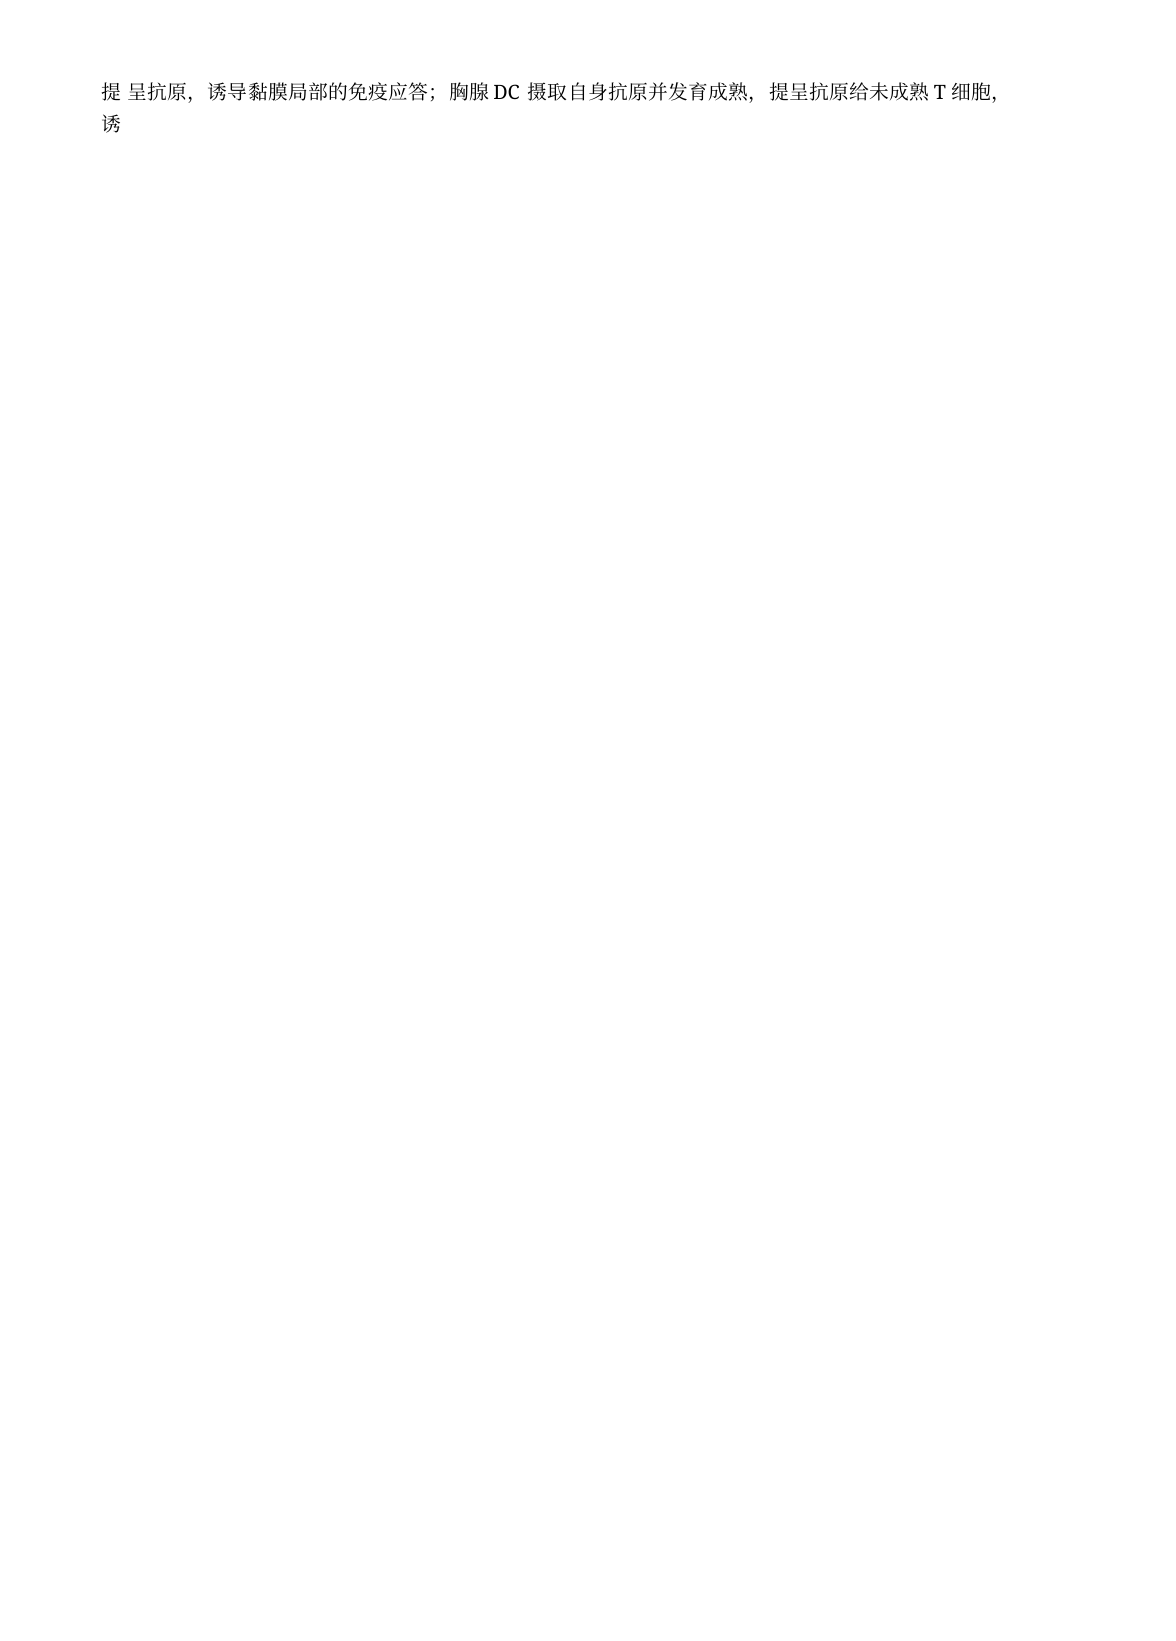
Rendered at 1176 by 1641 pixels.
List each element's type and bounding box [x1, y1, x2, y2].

text [101, 77, 997, 137]
